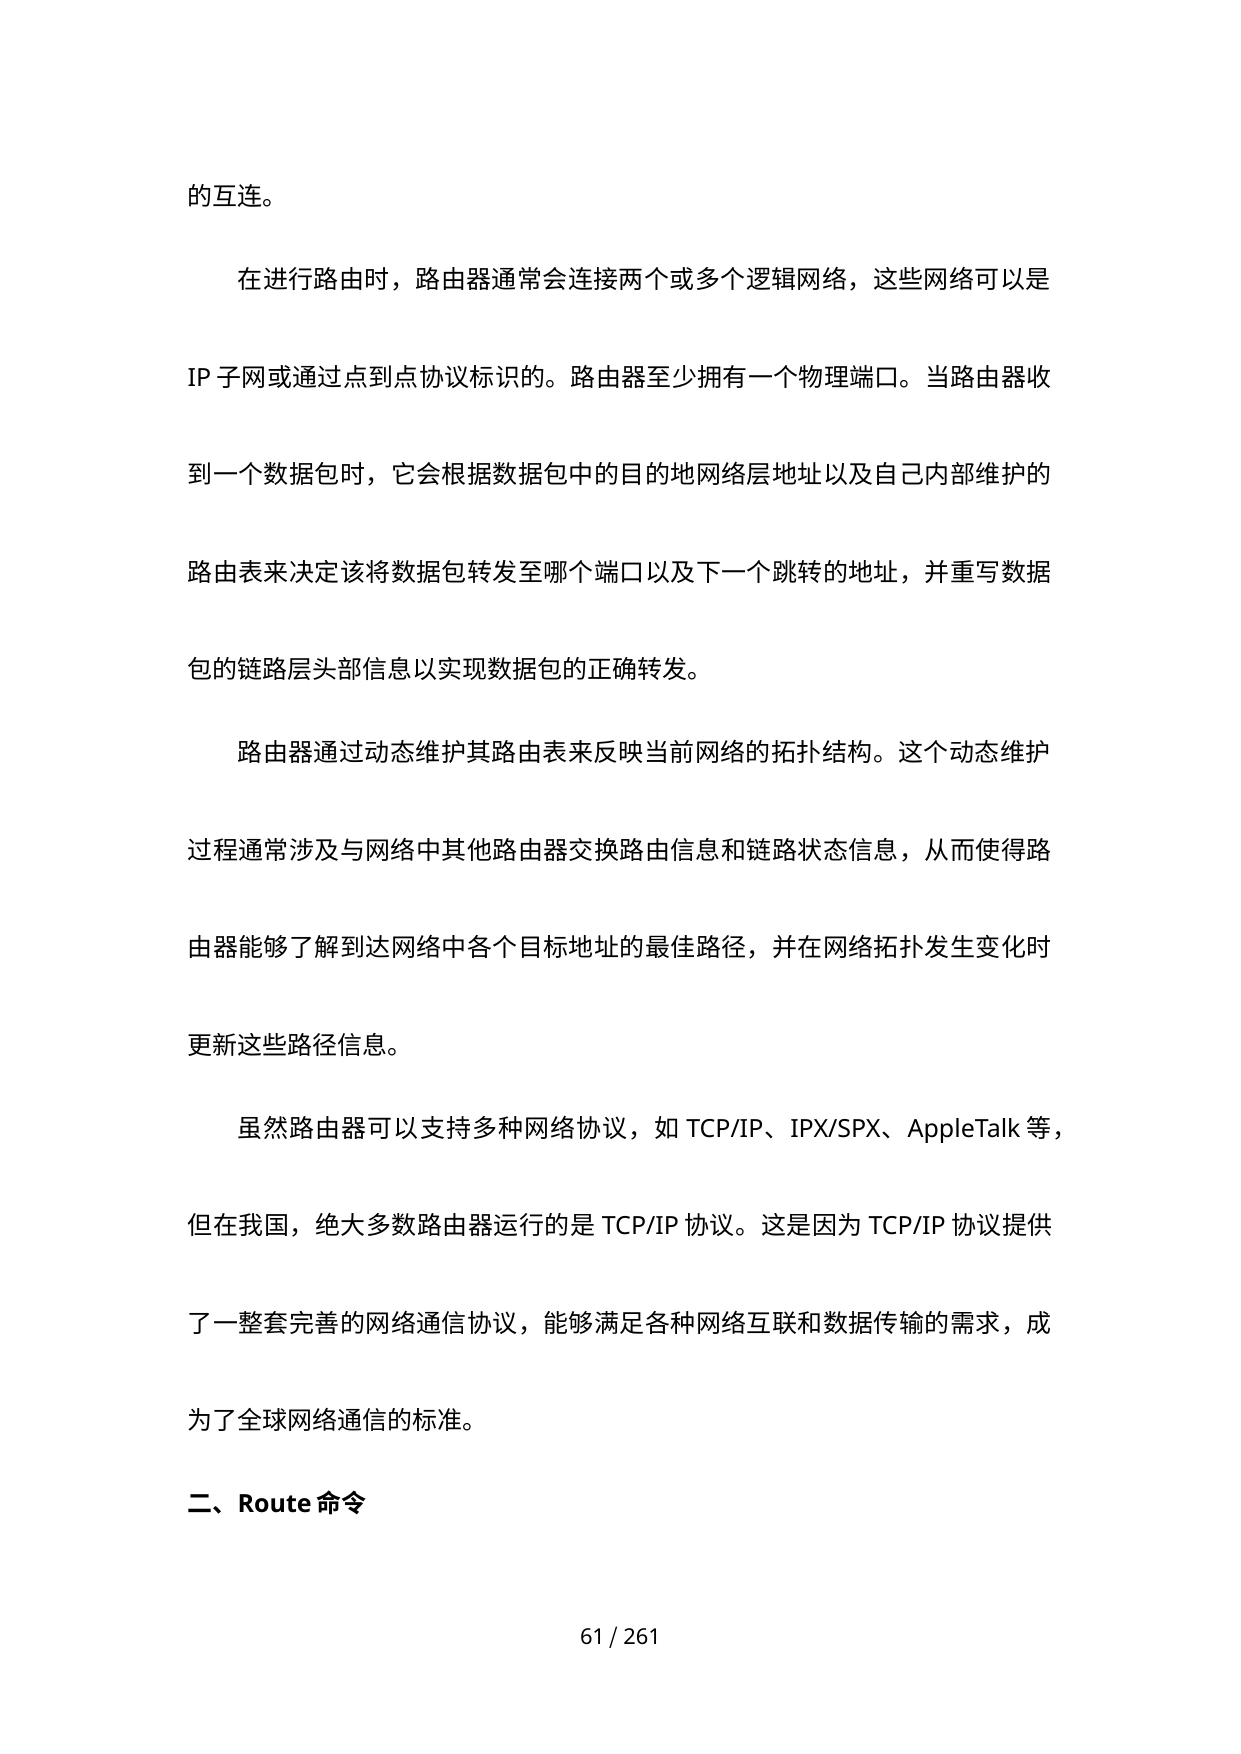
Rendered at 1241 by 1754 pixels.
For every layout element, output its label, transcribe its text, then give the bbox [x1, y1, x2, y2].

text 在进行路由时，路由器通常会连接两个或多个逻辑网络，这些网络可以是IP子网或通过点到点协议标识的。路由器至少拥有一个物理端口。当路由器收到一个数据包时，它会根据数据包中的目的地网络层地址以及自己内部维护的路由表来决定该将数据包转发至哪个端口以及下一个跳转的地址，并重写数据包的链路层头部信息以实现数据包的正确转发。 [187, 245, 1053, 700]
text 虽然路由器可以支持多种网络协议，如TCP/IP、IPX/SPX、AppleTalk等，但在我国，绝大多数路由器运行的是TCP/IP协议。这是因为TCP/IP协议提供了一整套完善的网络通信协议，能够满足各种网络互联和数据传输的需求，成为了全球网络通信的标准。 [187, 1094, 1053, 1451]
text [187, 162, 1053, 227]
text 二、Route命令 [187, 1469, 1053, 1534]
text 路由器通过动态维护其路由表来反映当前网络的拓扑结构。这个动态维护过程通常涉及与网络中其他路由器交换路由信息和链路状态信息，从而使得路由器能够了解到达网络中各个目标地址的最佳路径，并在网络拓扑发生变化时更新这些路径信息。 [187, 718, 1053, 1076]
